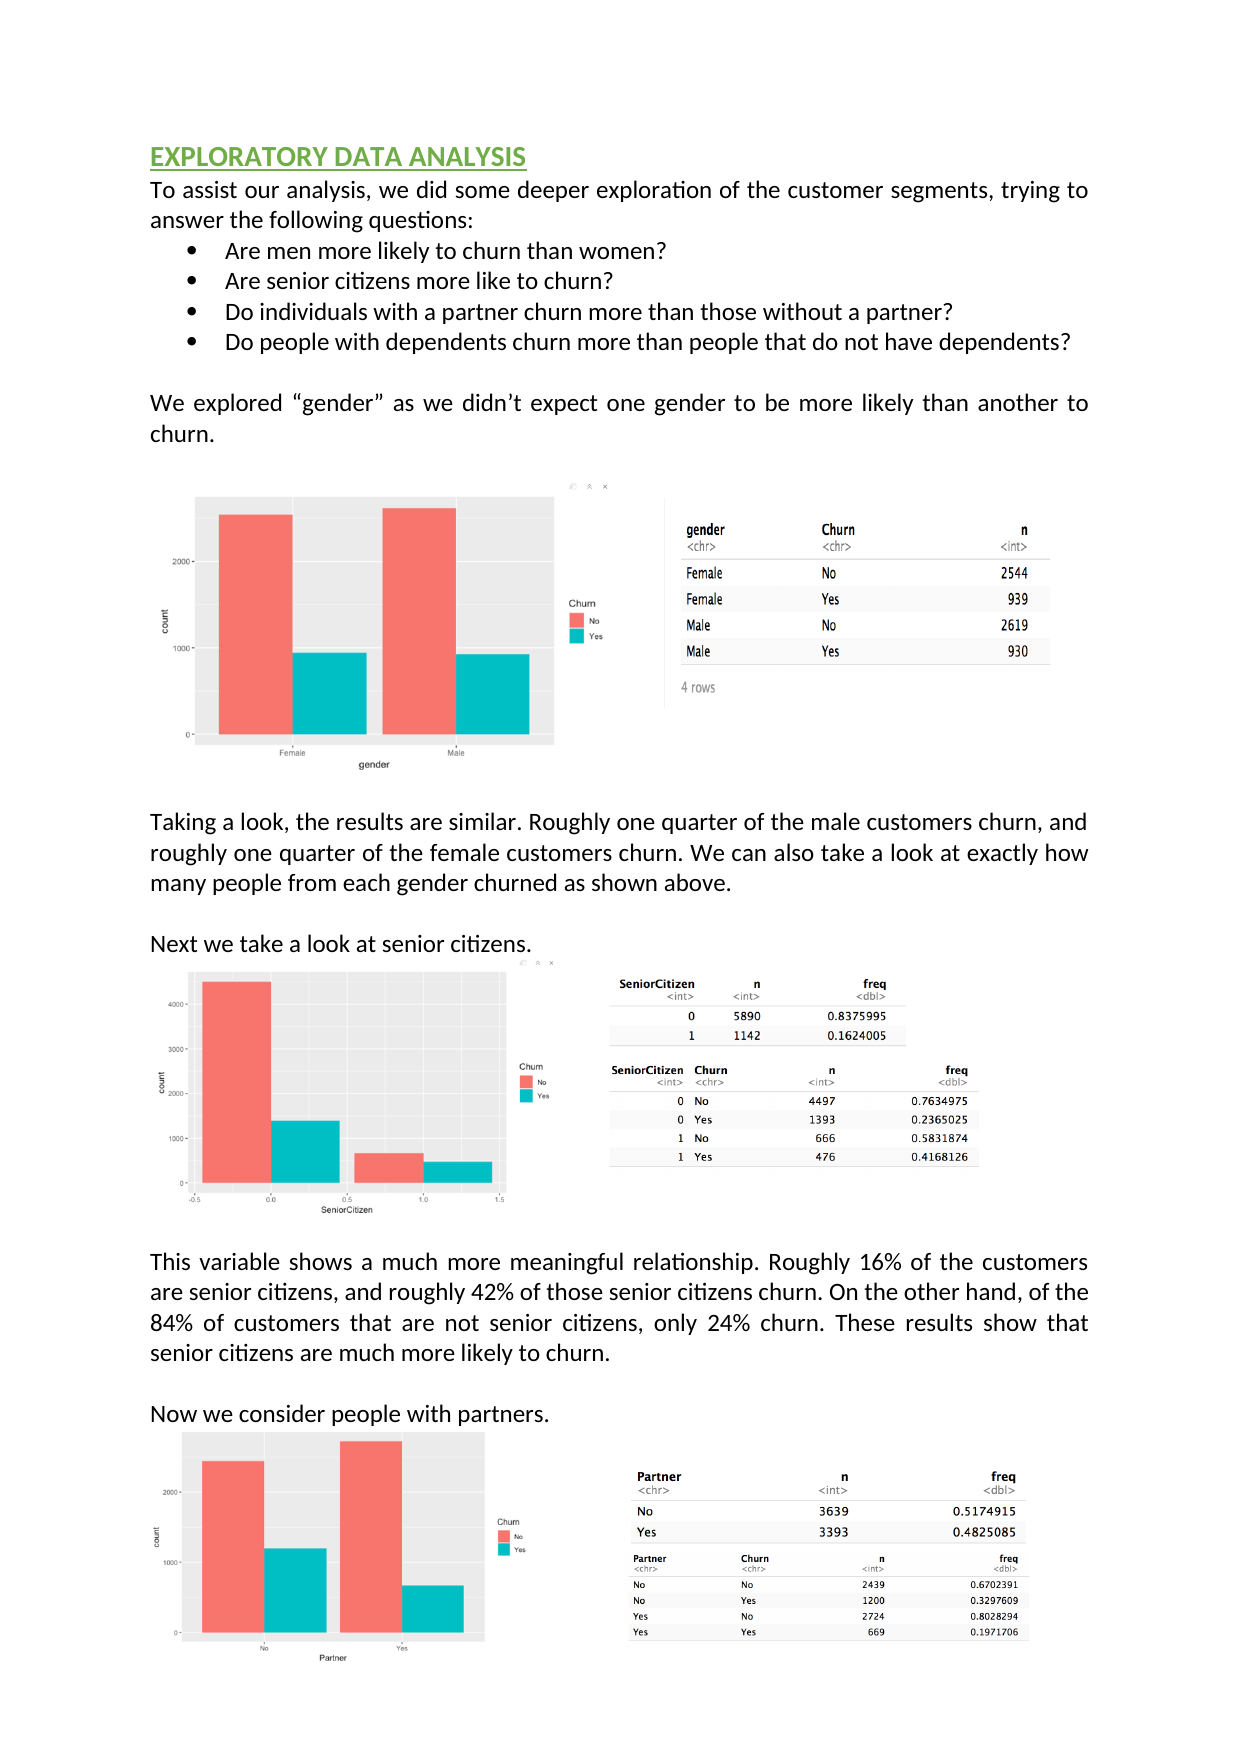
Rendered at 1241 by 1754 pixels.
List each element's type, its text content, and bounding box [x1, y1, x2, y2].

text Next we take a look at senior citizens. [150, 929, 1090, 959]
text To assist our analysis, we did some deeper exploration of the customer segments, trying to answer the following questions: [150, 174, 1090, 235]
text We explored “gender” as we didn’t expect one gender to be more likely than another to churn. [150, 388, 1090, 449]
list Are senior citizens more like to churn? [187, 266, 1090, 296]
picture [664, 498, 1050, 709]
text This variable shows a much more meaningful relationship. Roughly 16% of the customers are senior citizens, and roughly 42% of those senior citizens churn. On the other hand, of the 84% of customers that are not senior citizens, only 24% churn. These results show that senior citizens are much more likely to churn. [150, 1246, 1090, 1368]
list Do individuals with a partner churn more than those without a partner? [187, 296, 1090, 327]
picture [150, 479, 618, 776]
picture [150, 959, 557, 1216]
text Now we consider people with partners. [150, 1398, 1090, 1429]
picture [609, 974, 979, 1176]
text EXPLORATORY DATA ANALYSIS [150, 138, 1090, 174]
picture [150, 1428, 529, 1665]
picture [624, 1467, 1029, 1648]
list Do people with dependents churn more than people that do not have dependents? [187, 327, 1090, 357]
list Are men more likely to churn than women? [187, 235, 1090, 266]
text Taking a look, the results are similar. Roughly one quarter of the male customers churn, and roughly one quarter of the female customers churn. We can also take a look at exactly how many people from each gender churned as shown above. [150, 807, 1090, 898]
